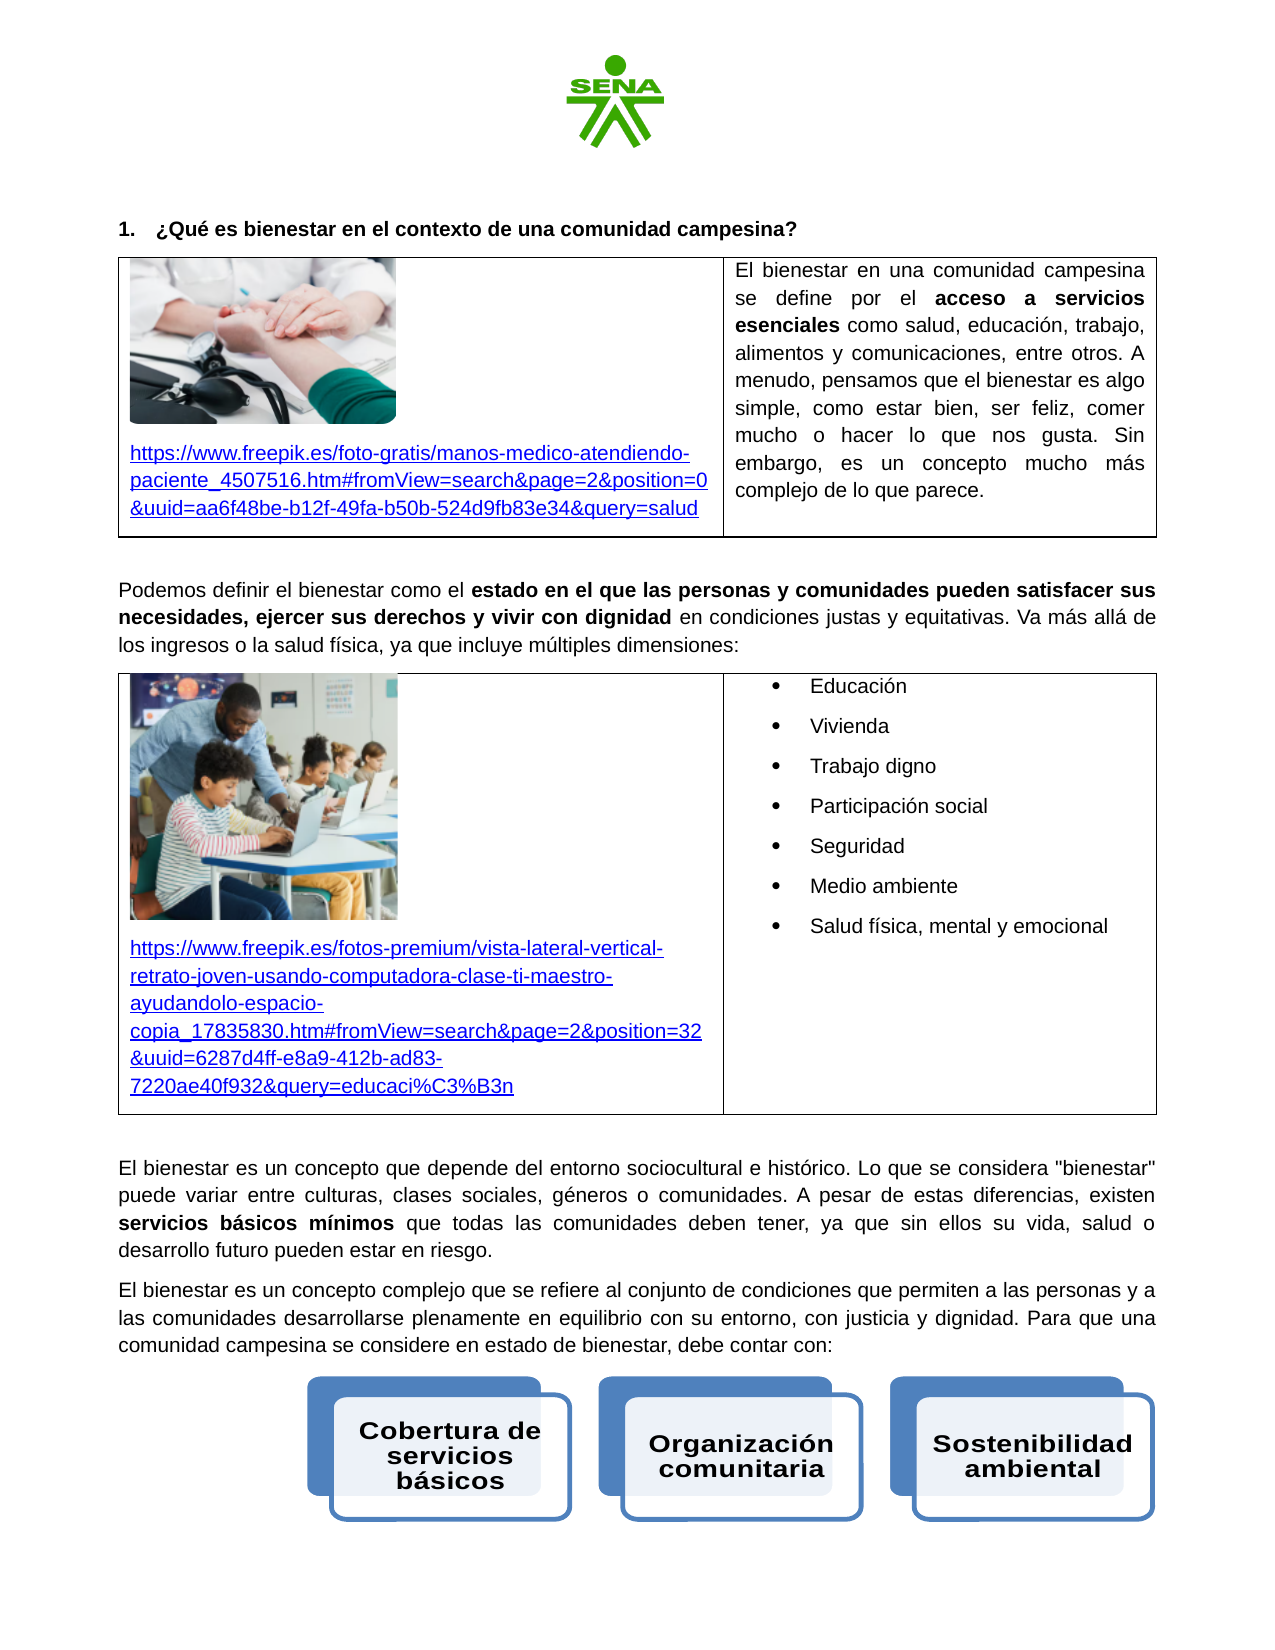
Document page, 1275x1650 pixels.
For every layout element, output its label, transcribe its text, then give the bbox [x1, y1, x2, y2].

text Podemos definir el bienestar como el estado en el que las personas y comunidades pueden satisfacer sus necesidades, ejercer sus derechos y vivir con dignidad en condiciones justas y equitativas. Va más allá de los ingresos o la salud física, ya que incluye múltiples dimensiones: [118, 577, 1157, 656]
picture [566, 55, 664, 148]
list ¿Qué es bienestar en el contexto de una comunidad campesina? [118, 217, 1157, 241]
table_header https://www.freepik.es/fotos-premium/vista-lateral-vertical-retrato-joven-usando-computadora-clase-ti-maestro-ayudandolo-espacio-copia_17835830.htm#fromView=search&page=2&position=32&uuid=6287d4ff-e8a9-412b-ad83-7220ae40f932&query=educaci%C3%B3n [119, 674, 723, 1114]
picture [129, 258, 396, 424]
picture [129, 673, 398, 920]
text El bienestar es un concepto que depende del entorno sociocultural e histórico. Lo que se considera "bienestar" puede variar entre culturas, clases sociales, géneros o comunidades. A pesar de estas diferencias, existen servicios básicos mínimos que todas las comunidades deben tener, ya que sin ellos su vida, salud o desarrollo futuro pueden estar en riesgo. [118, 1155, 1157, 1262]
table_header Educación Vivienda Trabajo digno Participación social Seguridad Medio ambiente Salud física, mental y emocional [724, 674, 1156, 1114]
text El bienestar es un concepto complejo que se refiere al conjunto de condiciones que permiten a las personas y a las comunidades desarrollarse plenamente en equilibrio con su entorno, con justicia y dignidad. Para que una comunidad campesina se considere en estado de bienestar, debe contar con: [118, 1278, 1157, 1357]
table_header El bienestar en una comunidad campesina se define por el acceso a servicios esenciales como salud, educación, trabajo, alimentos y comunicaciones, entre otros. A menudo, pensamos que el bienestar es algo simple, como estar bien, ser feliz, comer mucho o hacer lo que nos gusta. Sin embargo, es un concepto mucho más complejo de lo que parece. [724, 258, 1156, 536]
table_header https://www.freepik.es/foto-gratis/manos-medico-atendiendo-paciente_4507516.htm#fromView=search&page=2&position=0&uuid=aa6f48be-b12f-49fa-b50b-524d9fb83e34&query=salud [119, 258, 723, 536]
